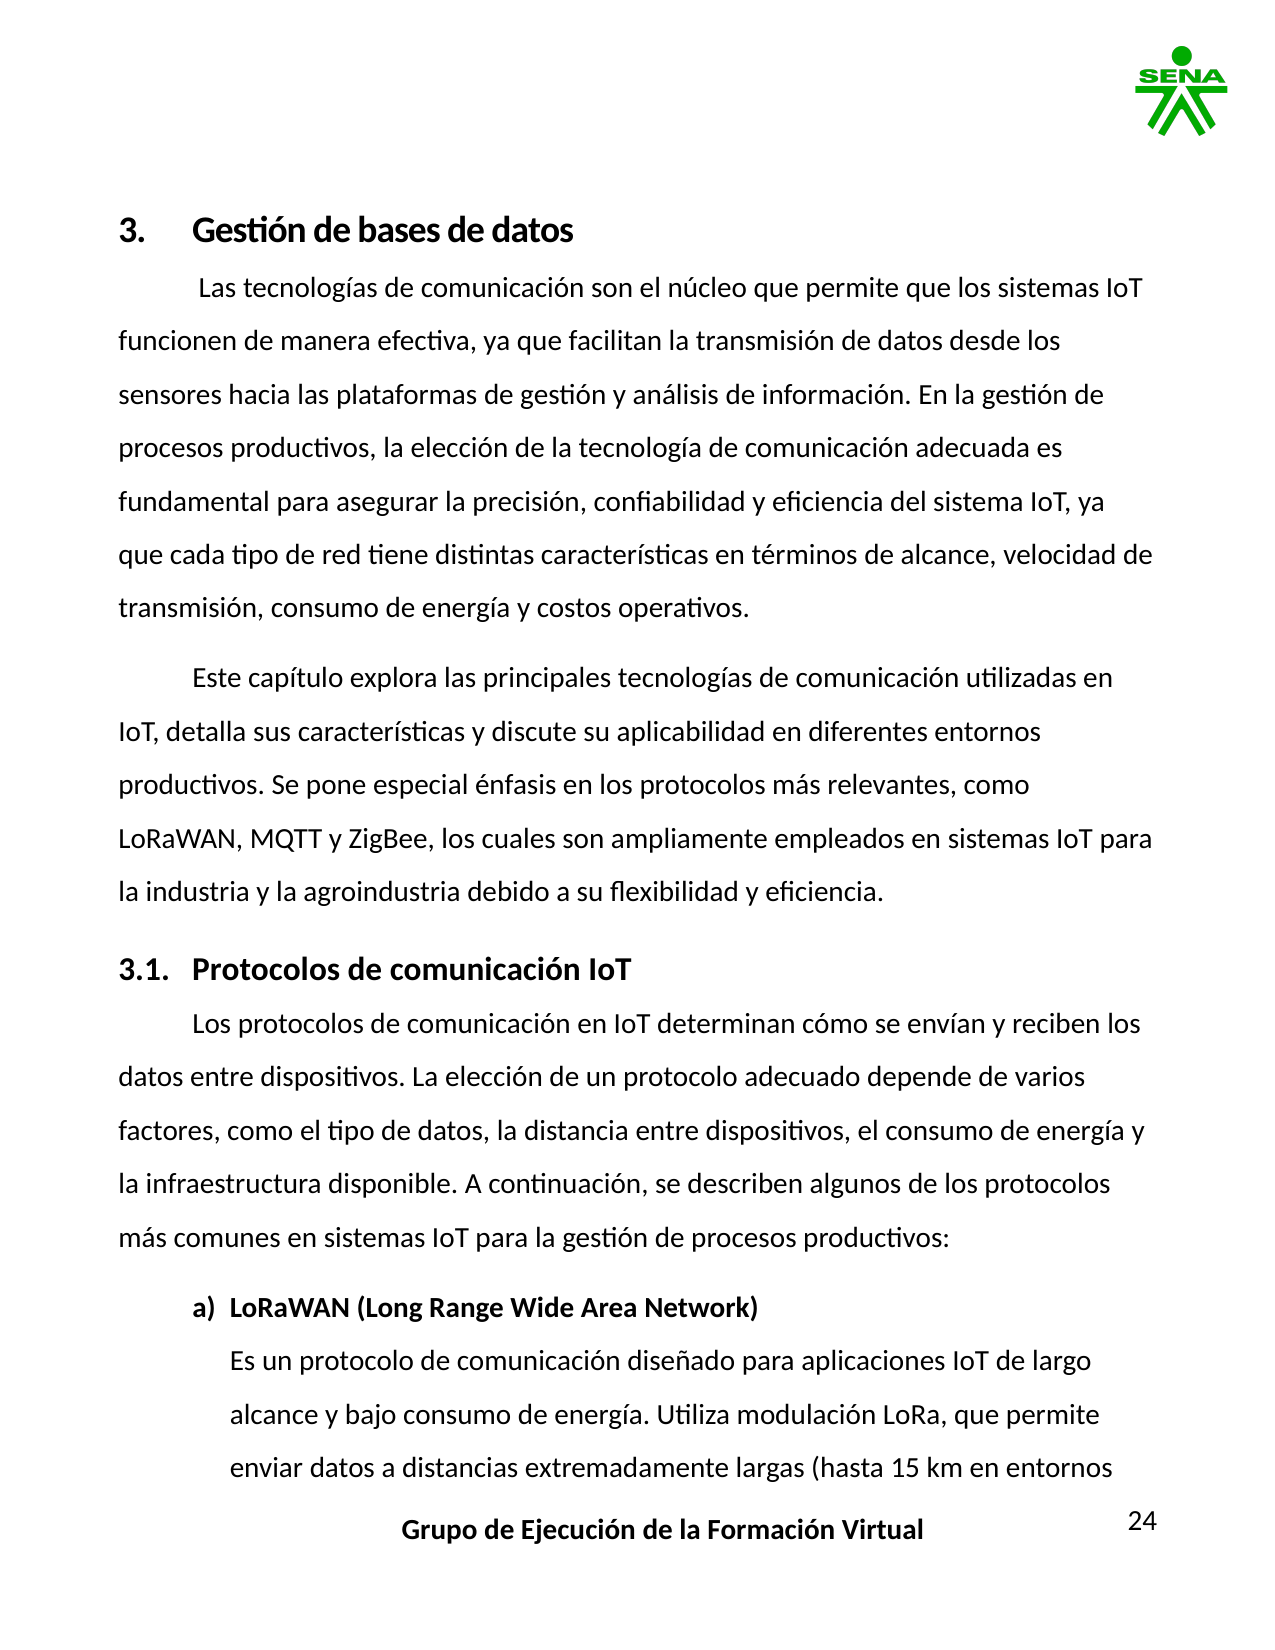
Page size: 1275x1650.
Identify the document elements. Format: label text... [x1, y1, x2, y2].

picture [1135, 46, 1228, 136]
subtitle Gestión de bases de datos [118, 206, 1157, 252]
text Los protocolos de comunicación en IoT determinan cómo se envían y reciben los datos entre dispositivos. La elección de un protocolo adecuado depende de varios factores, como el tipo de datos, la distancia entre dispositivos, el consumo de energía y la infraestructura disponible. A continuación, se describen algunos de los protocolos más comunes en sistemas IoT para la gestión de procesos productivos: [118, 1005, 1157, 1254]
text Las tecnologías de comunicación son el núcleo que permite que los sistemas IoT funcionen de manera efectiva, ya que facilitan la transmisión de datos desde los sensores hacia las plataformas de gestión y análisis de información. En la gestión de procesos productivos, la elección de la tecnología de comunicación adecuada es fundamental para asegurar la precisión, confiabilidad y eficiencia del sistema IoT, ya que cada tipo de red tiene distintas características en términos de alcance, velocidad de transmisión, consumo de energía y costos operativos. [118, 269, 1157, 625]
list LoRaWAN (Long Range Wide Area Network) [192, 1289, 1157, 1324]
text Este capítulo explora las principales tecnologías de comunicación utilizadas en IoT, detalla sus características y discute su aplicabilidad en diferentes entornos productivos. Se pone especial énfasis en los protocolos más relevantes, como LoRaWAN, MQTT y ZigBee, los cuales son ampliamente empleados en sistemas IoT para la industria y la agroindustria debido a su flexibilidad y eficiencia. [118, 659, 1157, 909]
subtitle Protocolos de comunicación IoT [118, 948, 1157, 988]
